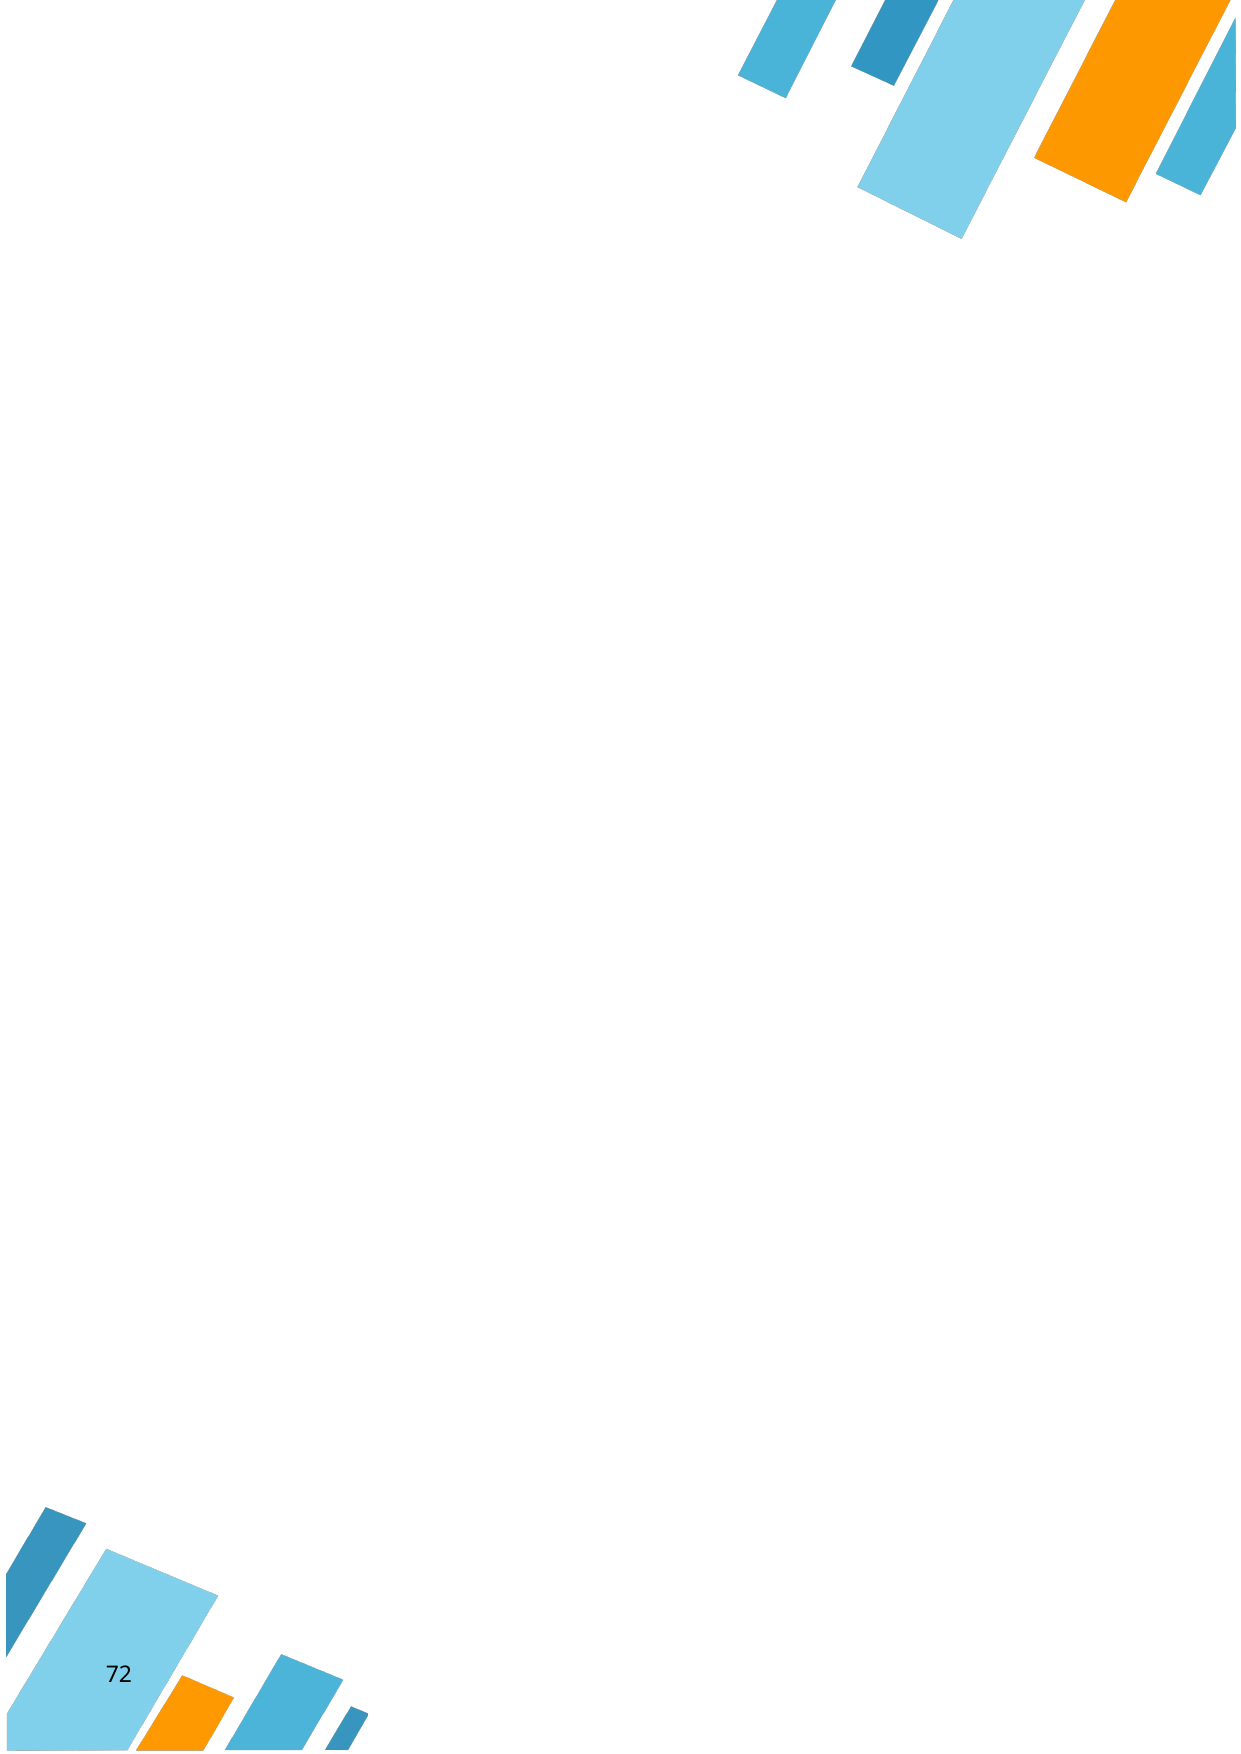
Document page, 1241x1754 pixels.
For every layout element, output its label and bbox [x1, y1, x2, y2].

picture [738, 0, 1236, 239]
picture [6, 1507, 368, 1751]
